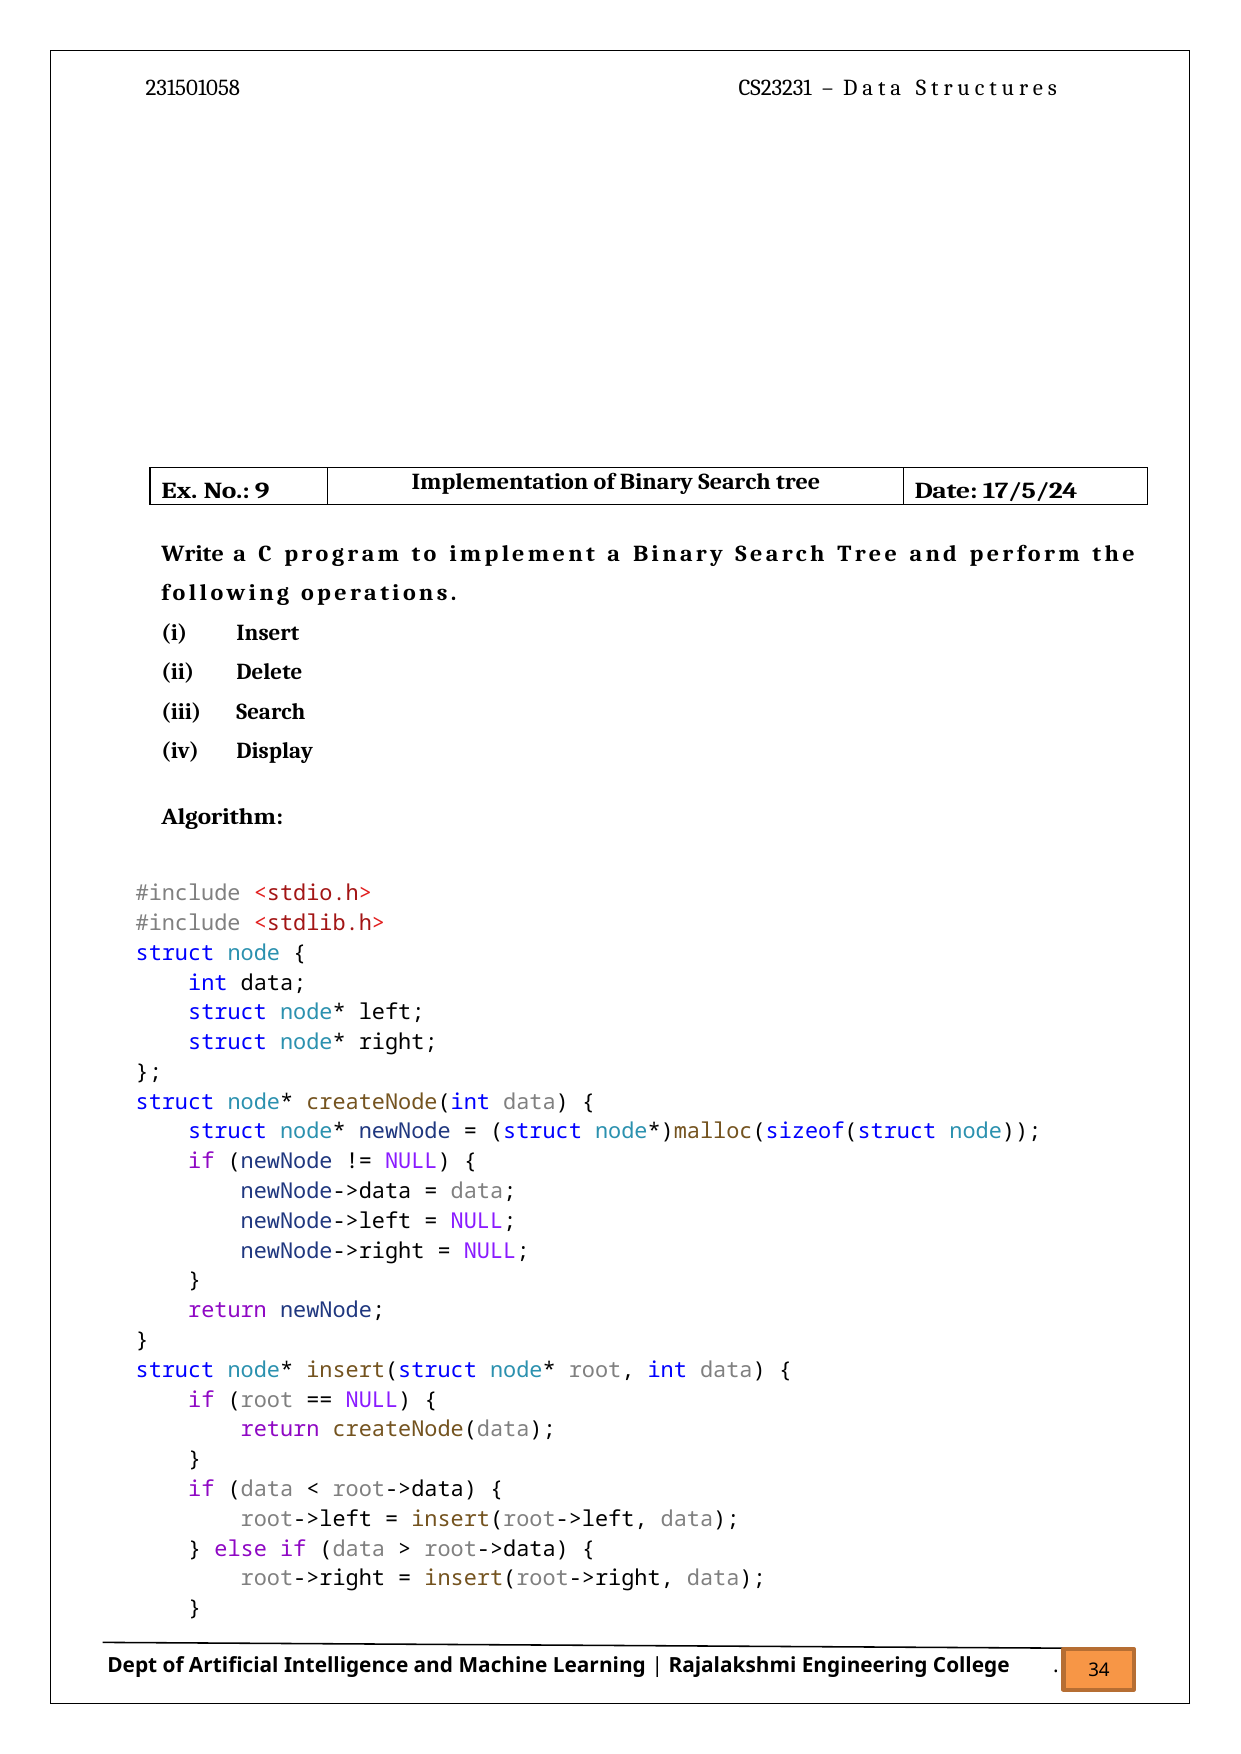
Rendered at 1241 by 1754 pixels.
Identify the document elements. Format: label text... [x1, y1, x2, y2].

text struct node* createNode(int data) { [135, 1086, 1136, 1115]
text #include <stdlib.h> [135, 907, 1136, 937]
text } else if (data > root->data) { [135, 1532, 1136, 1562]
text struct node* insert(struct node* root, int data) { [135, 1354, 1136, 1383]
text return newNode; [135, 1294, 1136, 1324]
text root->left = insert(root->left, data); [135, 1503, 1136, 1532]
text root->right = insert(root->right, data); [135, 1562, 1136, 1592]
text struct node* left; [135, 996, 1136, 1026]
list Display [161, 738, 1136, 764]
text Write a C program to implement a Binary Search Tree and perform the following operations. [161, 541, 1136, 606]
text newNode->right = NULL; [135, 1234, 1136, 1264]
text struct node* newNode = (struct node*)malloc(sizeof(struct node)); [135, 1115, 1136, 1145]
text } [135, 1443, 1136, 1473]
text if (root == NULL) { [135, 1383, 1136, 1413]
text return createNode(data); [135, 1413, 1136, 1443]
list Delete [161, 659, 1136, 685]
text }; [135, 1056, 1136, 1086]
list Search [161, 698, 1136, 725]
text #include <stdio.h> [135, 877, 1136, 907]
text struct node { [135, 937, 1136, 966]
text } [135, 1592, 1136, 1622]
text if (newNode != NULL) { [135, 1145, 1136, 1175]
table_header Implementation of Binary Search tree [328, 468, 903, 504]
text newNode->left = NULL; [135, 1205, 1136, 1234]
table_header Ex. No.: 9 [151, 468, 327, 504]
text struct node* right; [135, 1026, 1136, 1056]
list Insert [161, 619, 1136, 646]
text Algorithm: [161, 804, 1136, 830]
text if (data < root->data) { [135, 1473, 1136, 1503]
text int data; [135, 966, 1136, 996]
text } [135, 1264, 1136, 1294]
text newNode->data = data; [135, 1175, 1136, 1205]
text } [135, 1324, 1136, 1354]
table_header Date: 17/5/24 [904, 468, 1147, 504]
